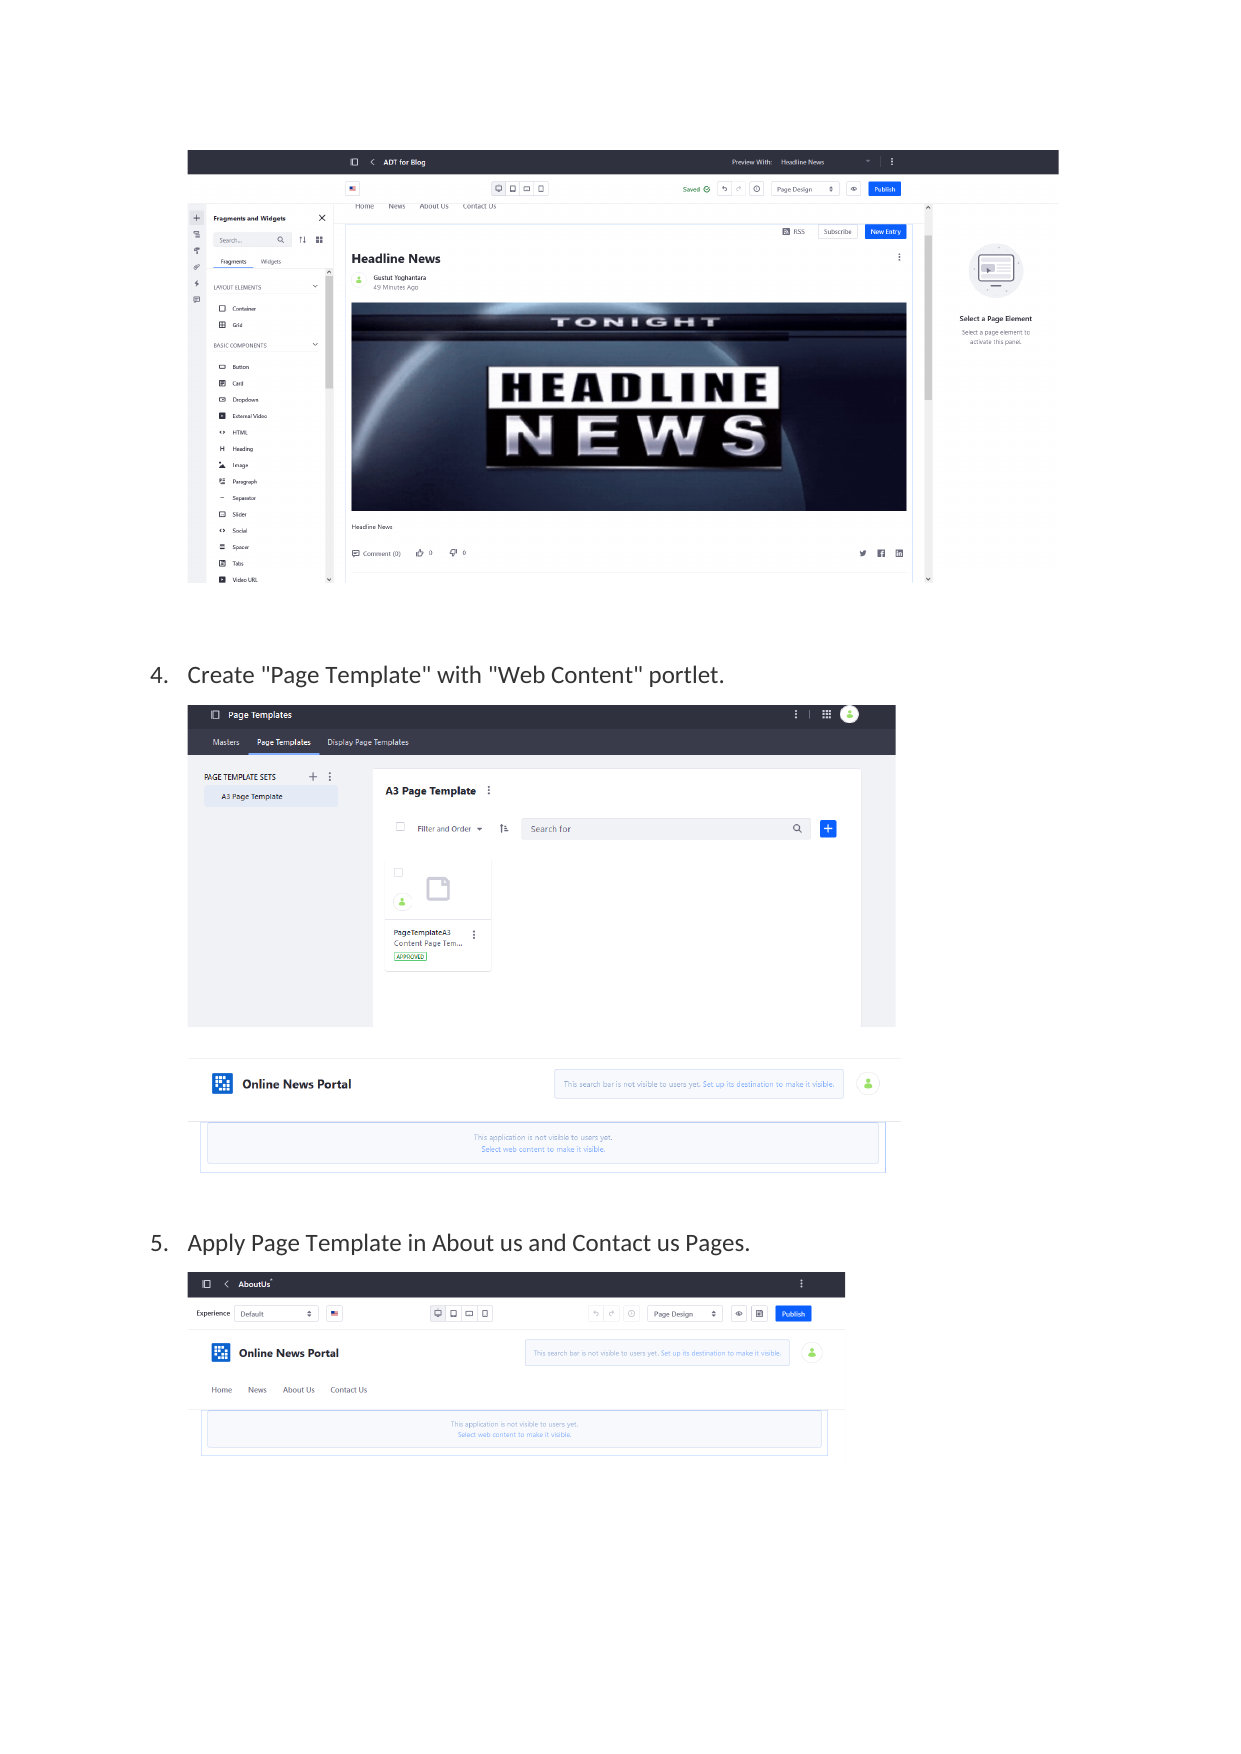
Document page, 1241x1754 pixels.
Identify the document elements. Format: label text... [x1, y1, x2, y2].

list Create "Page Template" with "Web Content" portlet. [150, 659, 1128, 690]
picture [187, 150, 1059, 583]
picture [187, 1272, 846, 1466]
picture [187, 1057, 902, 1197]
picture [187, 705, 896, 1027]
list Apply Page Template in About us and Contact us Pages. [150, 1227, 1128, 1257]
